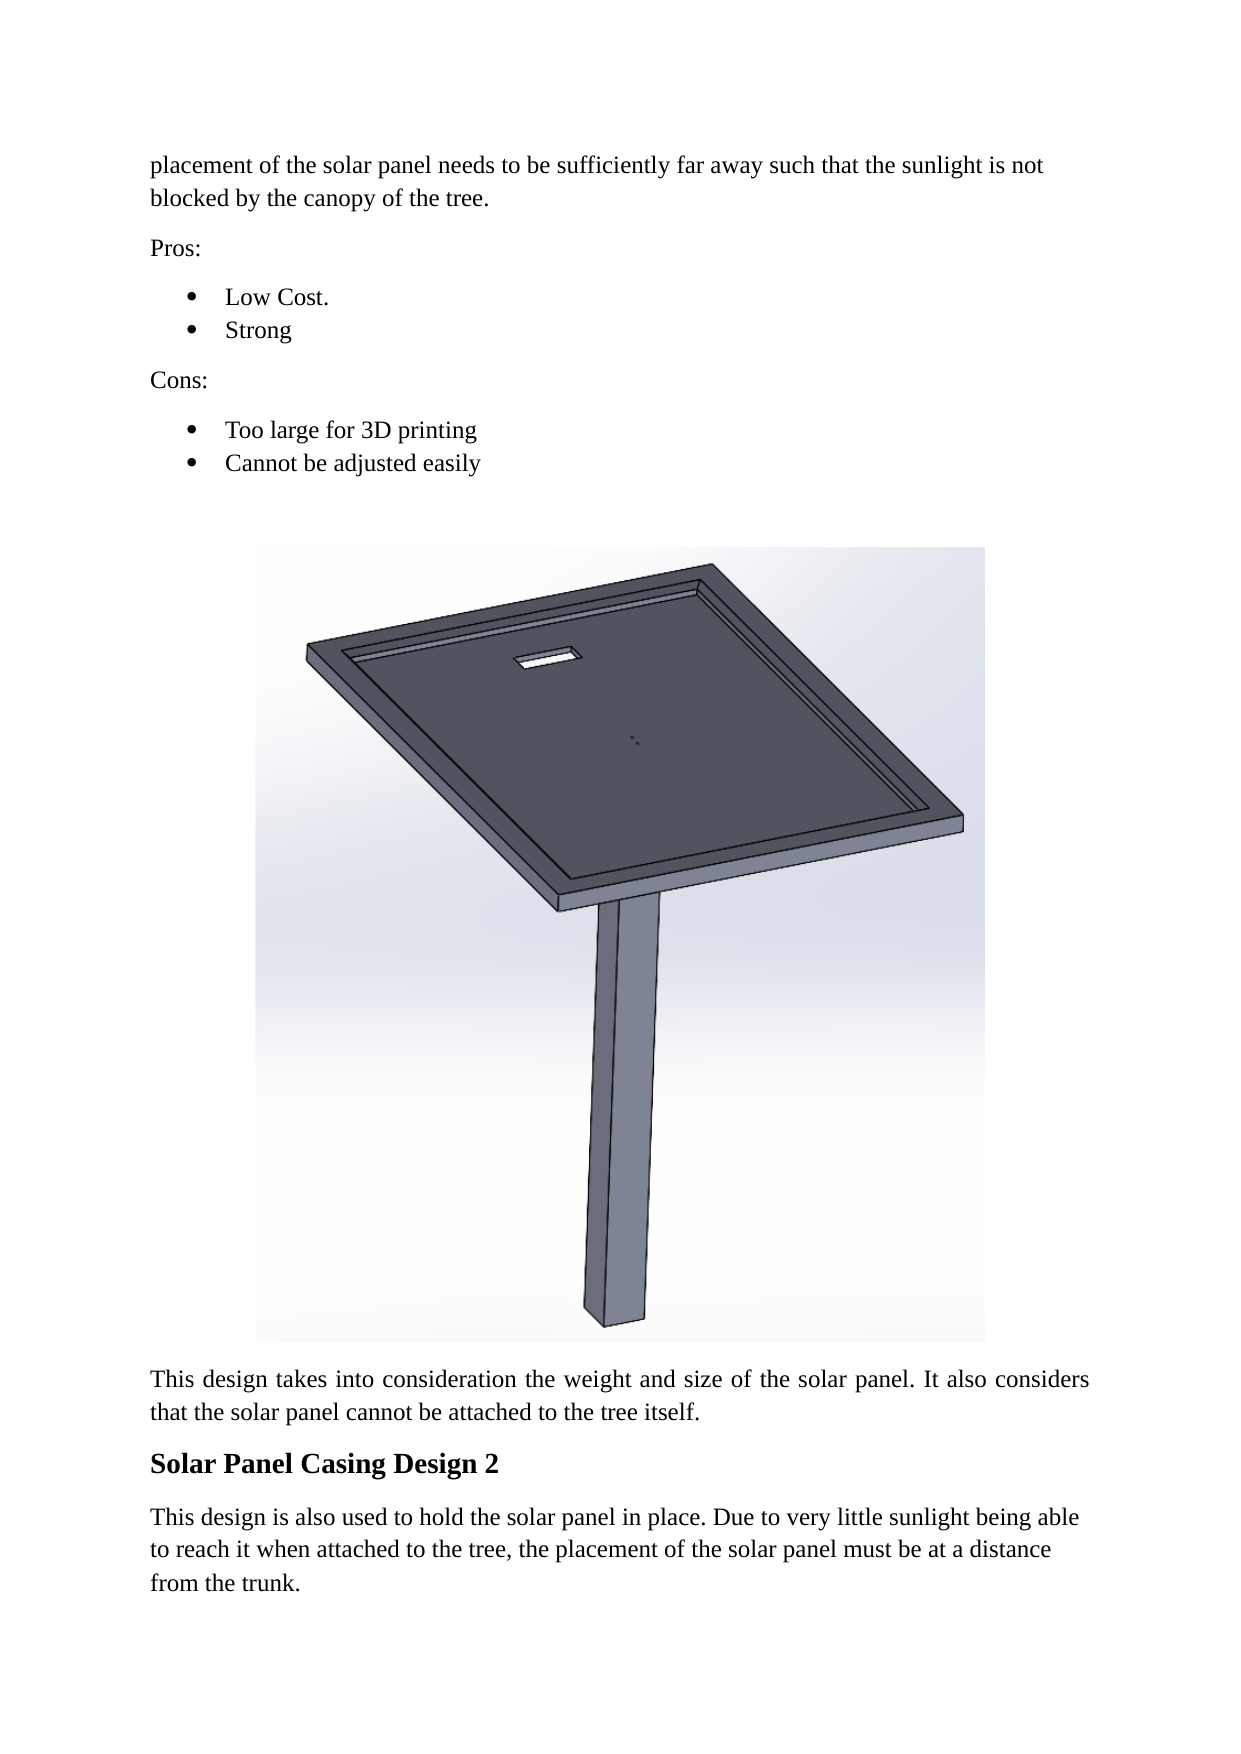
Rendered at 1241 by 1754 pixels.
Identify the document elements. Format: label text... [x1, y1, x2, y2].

picture [255, 547, 985, 1342]
list Strong [187, 315, 1090, 344]
list Too large for 3D printing [187, 415, 1090, 443]
list Cannot be adjusted easily [187, 448, 1090, 477]
text Solar Panel Casing Design 2 [150, 1446, 1090, 1480]
text This design takes into consideration the weight and size of the solar panel. It also considers that the solar panel cannot be attached to the tree itself. [150, 1364, 1090, 1425]
text This design is also used to hold the solar panel in place. Due to very little sunlight being able to reach it when attached to the tree, the placement of the solar panel must be at a distance from the trunk. [150, 1502, 1090, 1596]
text Cons: [150, 365, 1090, 394]
text Pros: [150, 233, 1090, 261]
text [150, 150, 1090, 212]
list Low Cost. [187, 282, 1090, 311]
